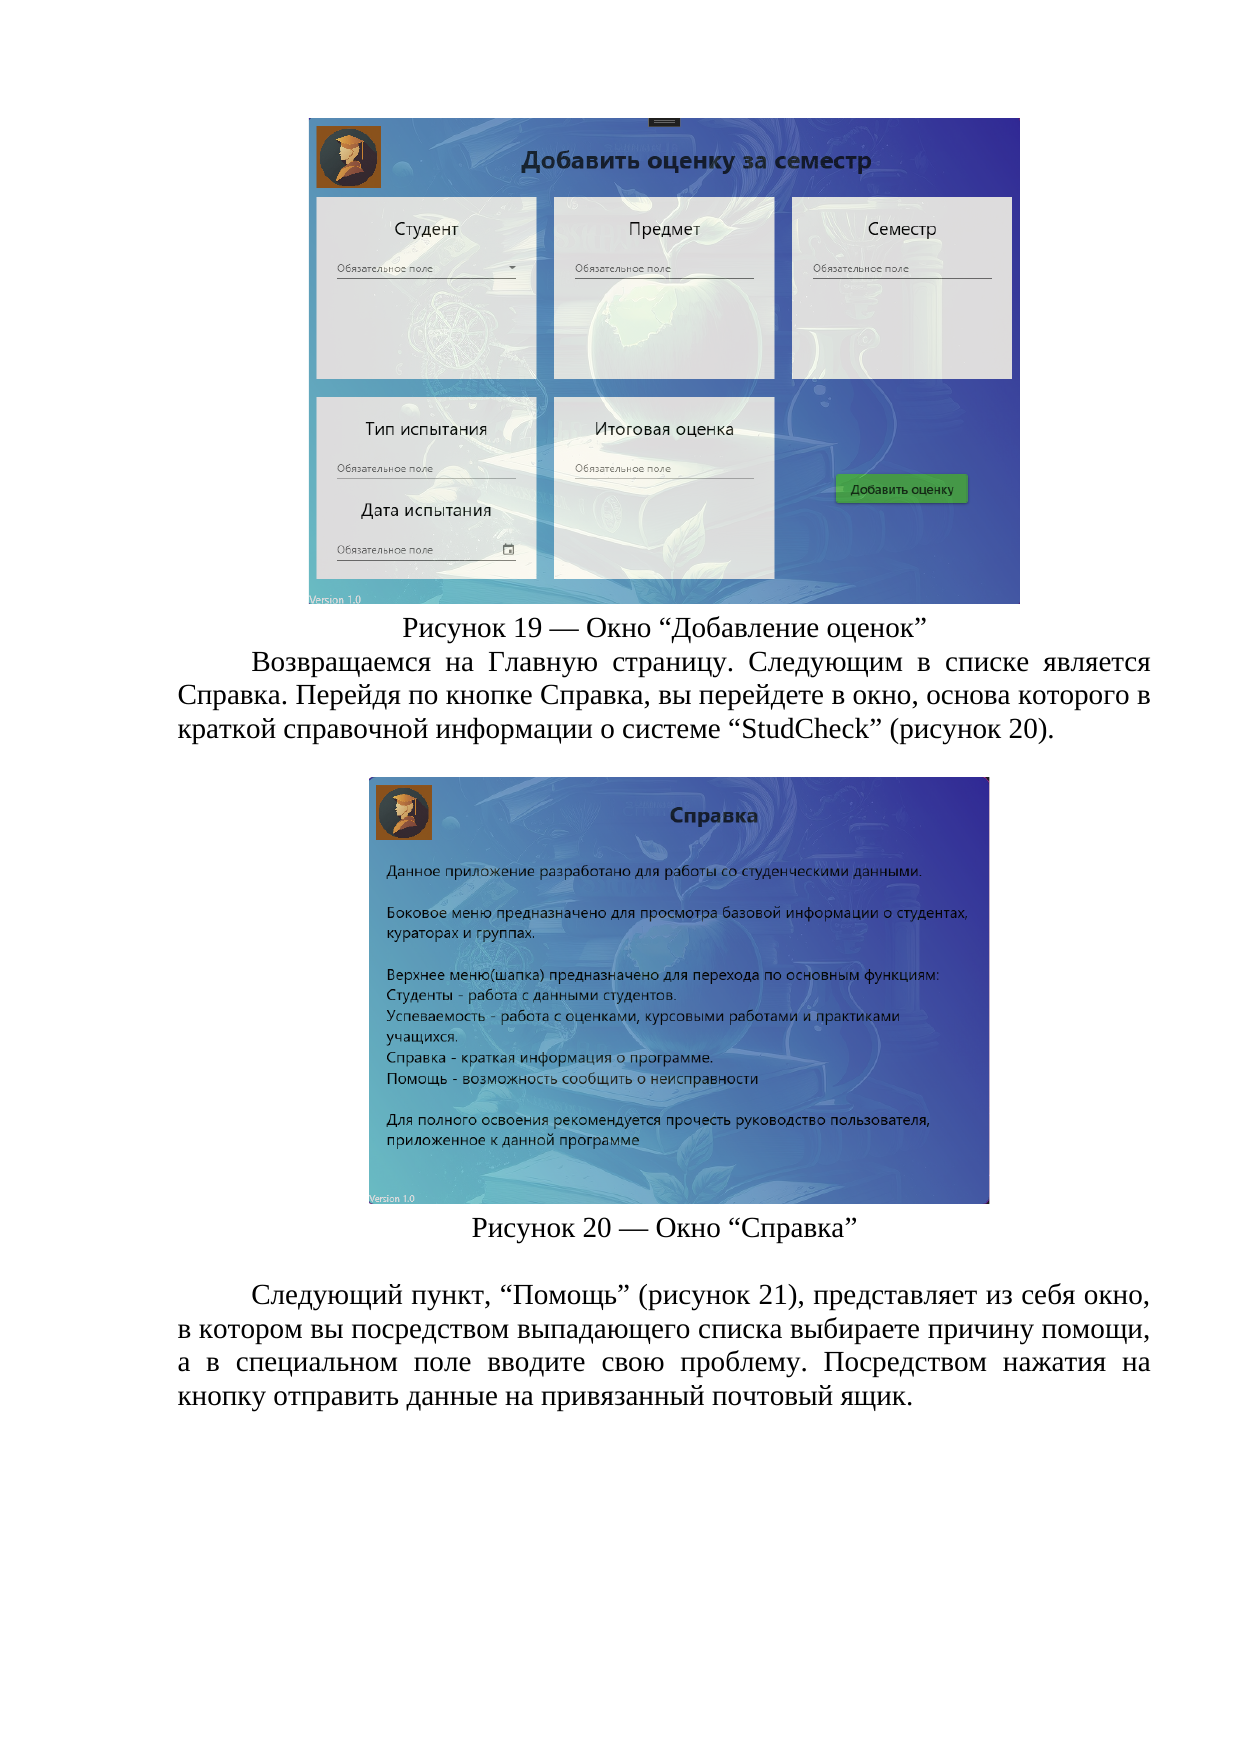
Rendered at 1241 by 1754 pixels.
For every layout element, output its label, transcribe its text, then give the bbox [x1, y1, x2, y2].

text Возвращаемся на Главную страницу. Следующим в списке является Справка. Перейдя по кнопке Справка, вы перейдете в окно, основа которого в краткой справочной информации о системе “StudCheck” (рисунок 20). [177, 644, 1152, 744]
text Рисунок 19 — Окно “Добавление оценок” [177, 610, 1152, 644]
picture [369, 777, 990, 1204]
text Следующий пункт, “Помощь” (рисунок 21), представляет из себя окно, в котором вы посредством выпадающего списка выбираете причину помощи, а в специальном поле вводите свою проблему. Посредством нажатия на кнопку отправить данные на привязанный почтовый ящик. [177, 1277, 1152, 1411]
picture [308, 118, 1020, 604]
text Рисунок 20 — Окно “Справка” [177, 1210, 1152, 1244]
